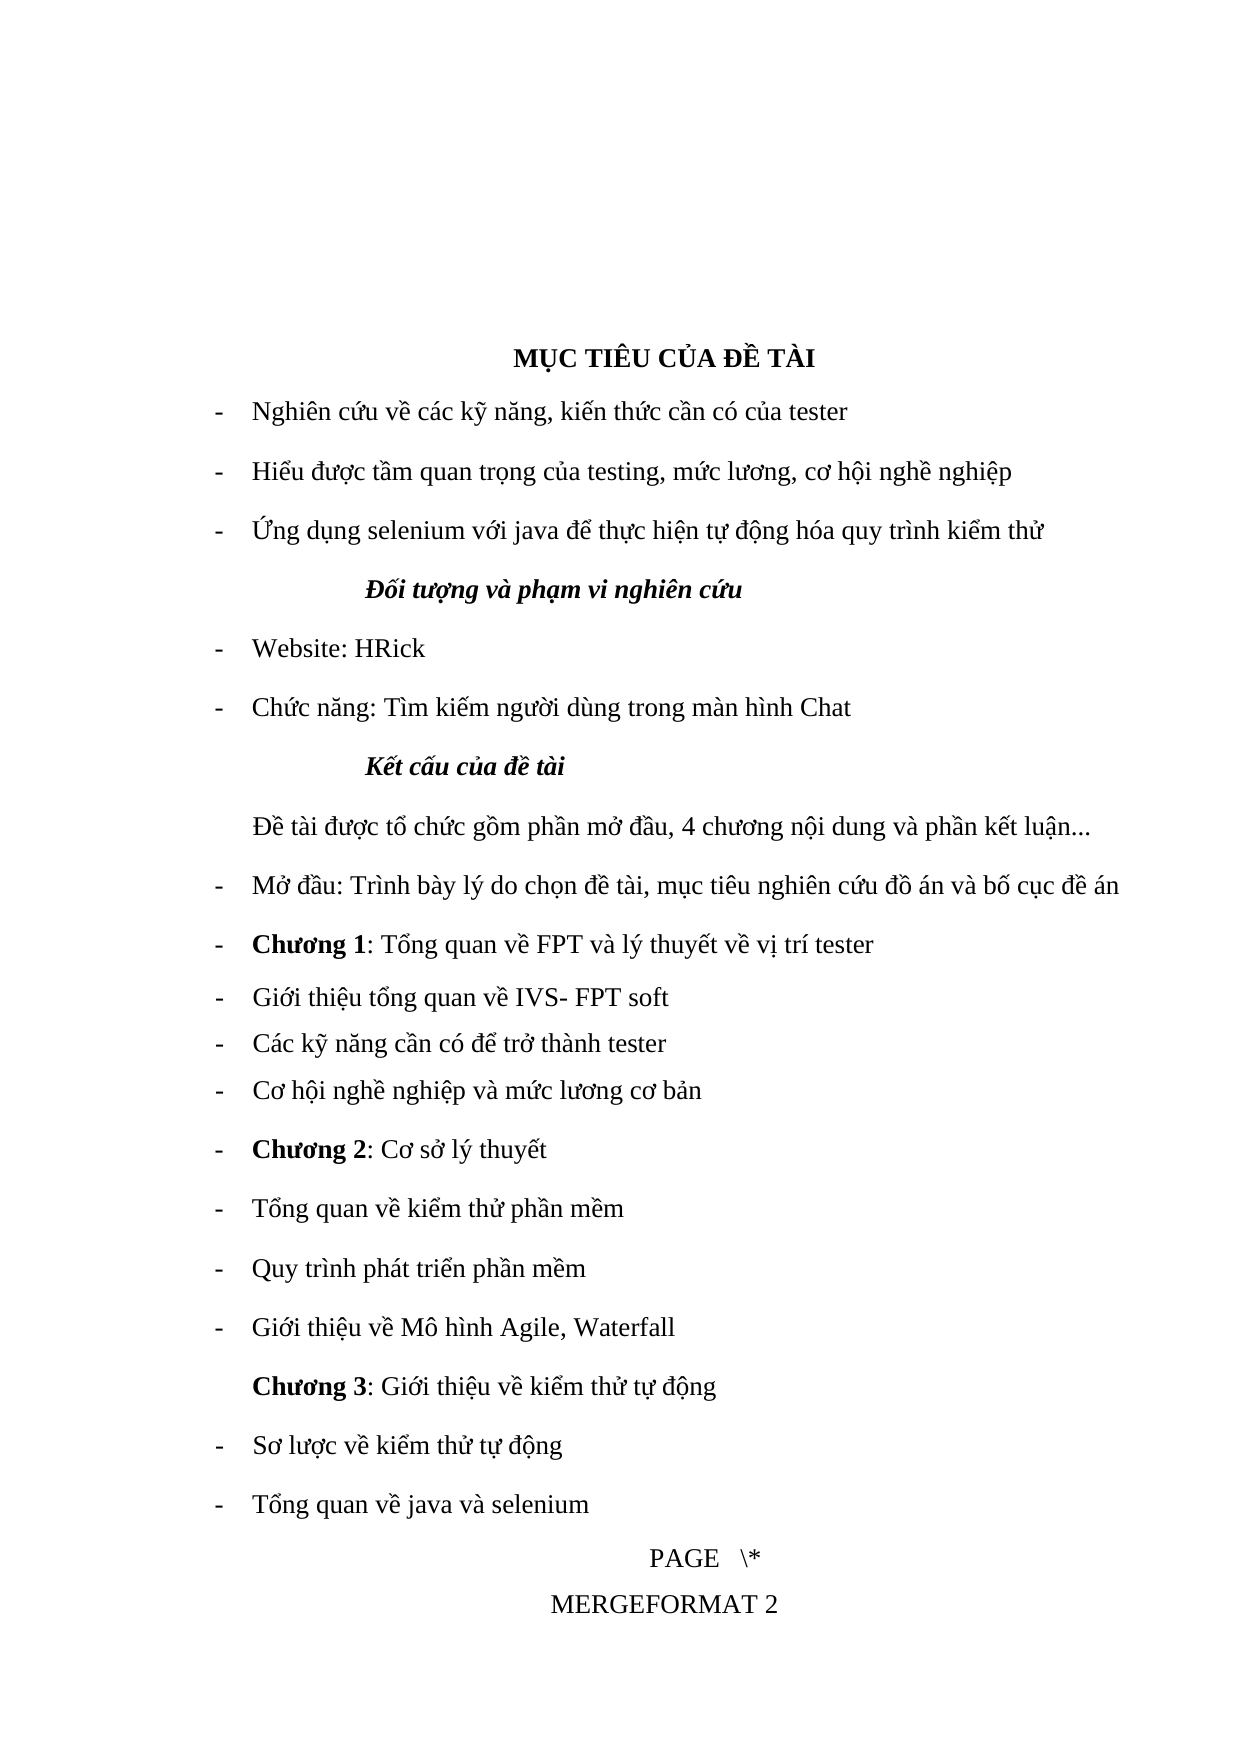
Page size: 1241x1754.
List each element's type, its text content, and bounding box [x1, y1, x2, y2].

list Quy trình phát triển phần mềm [214, 1252, 1152, 1283]
text MỤC TIÊU CỦA ĐỀ TÀI [177, 342, 1152, 374]
list Website: HRick [214, 632, 1152, 663]
text Chương 3: Giới thiệu về kiểm thử tự động [252, 1370, 1152, 1401]
list Giới thiệu tổng quan về IVS- FPT soft [215, 981, 1152, 1012]
list Chức năng: Tìm kiếm người dùng trong màn hình Chat [214, 691, 1152, 722]
list Sơ lược về kiểm thử tự động [215, 1429, 1152, 1460]
subtitle Kết cấu của đề tài [365, 750, 1152, 782]
list Cơ hội nghề nghiệp và mức lương cơ bản [215, 1074, 1152, 1105]
list Hiểu được tầm quan trọng của testing, mức lương, cơ hội nghề nghiệp [214, 454, 1152, 486]
subtitle Đối tượng và phạm vi nghiên cứu [365, 573, 1152, 604]
list Giới thiệu về Mô hình Agile, Waterfall [214, 1311, 1152, 1342]
list Nghiên cứu về các kỹ năng, kiến thức cần có của tester [214, 395, 1152, 427]
list Chương 2: Cơ sở lý thuyết [214, 1133, 1152, 1164]
list Các kỹ năng cần có để trở thành tester [215, 1027, 1152, 1059]
text Đề tài được tổ chức gồm phần mở đầu, 4 chương nội dung và phần kết luận... [177, 809, 1152, 841]
list Ứng dụng selenium với java để thực hiện tự động hóa quy trình kiểm thử [214, 514, 1152, 545]
list Tổng quan về java và selenium [214, 1488, 1152, 1519]
list Chương 1: Tổng quan về FPT và lý thuyết về vị trí tester [214, 928, 1152, 959]
list Tổng quan về kiểm thử phần mềm [214, 1192, 1152, 1224]
list Mở đầu: Trình bày lý do chọn đề tài, mục tiêu nghiên cứu đồ án và bố cục đề án [214, 869, 1152, 900]
